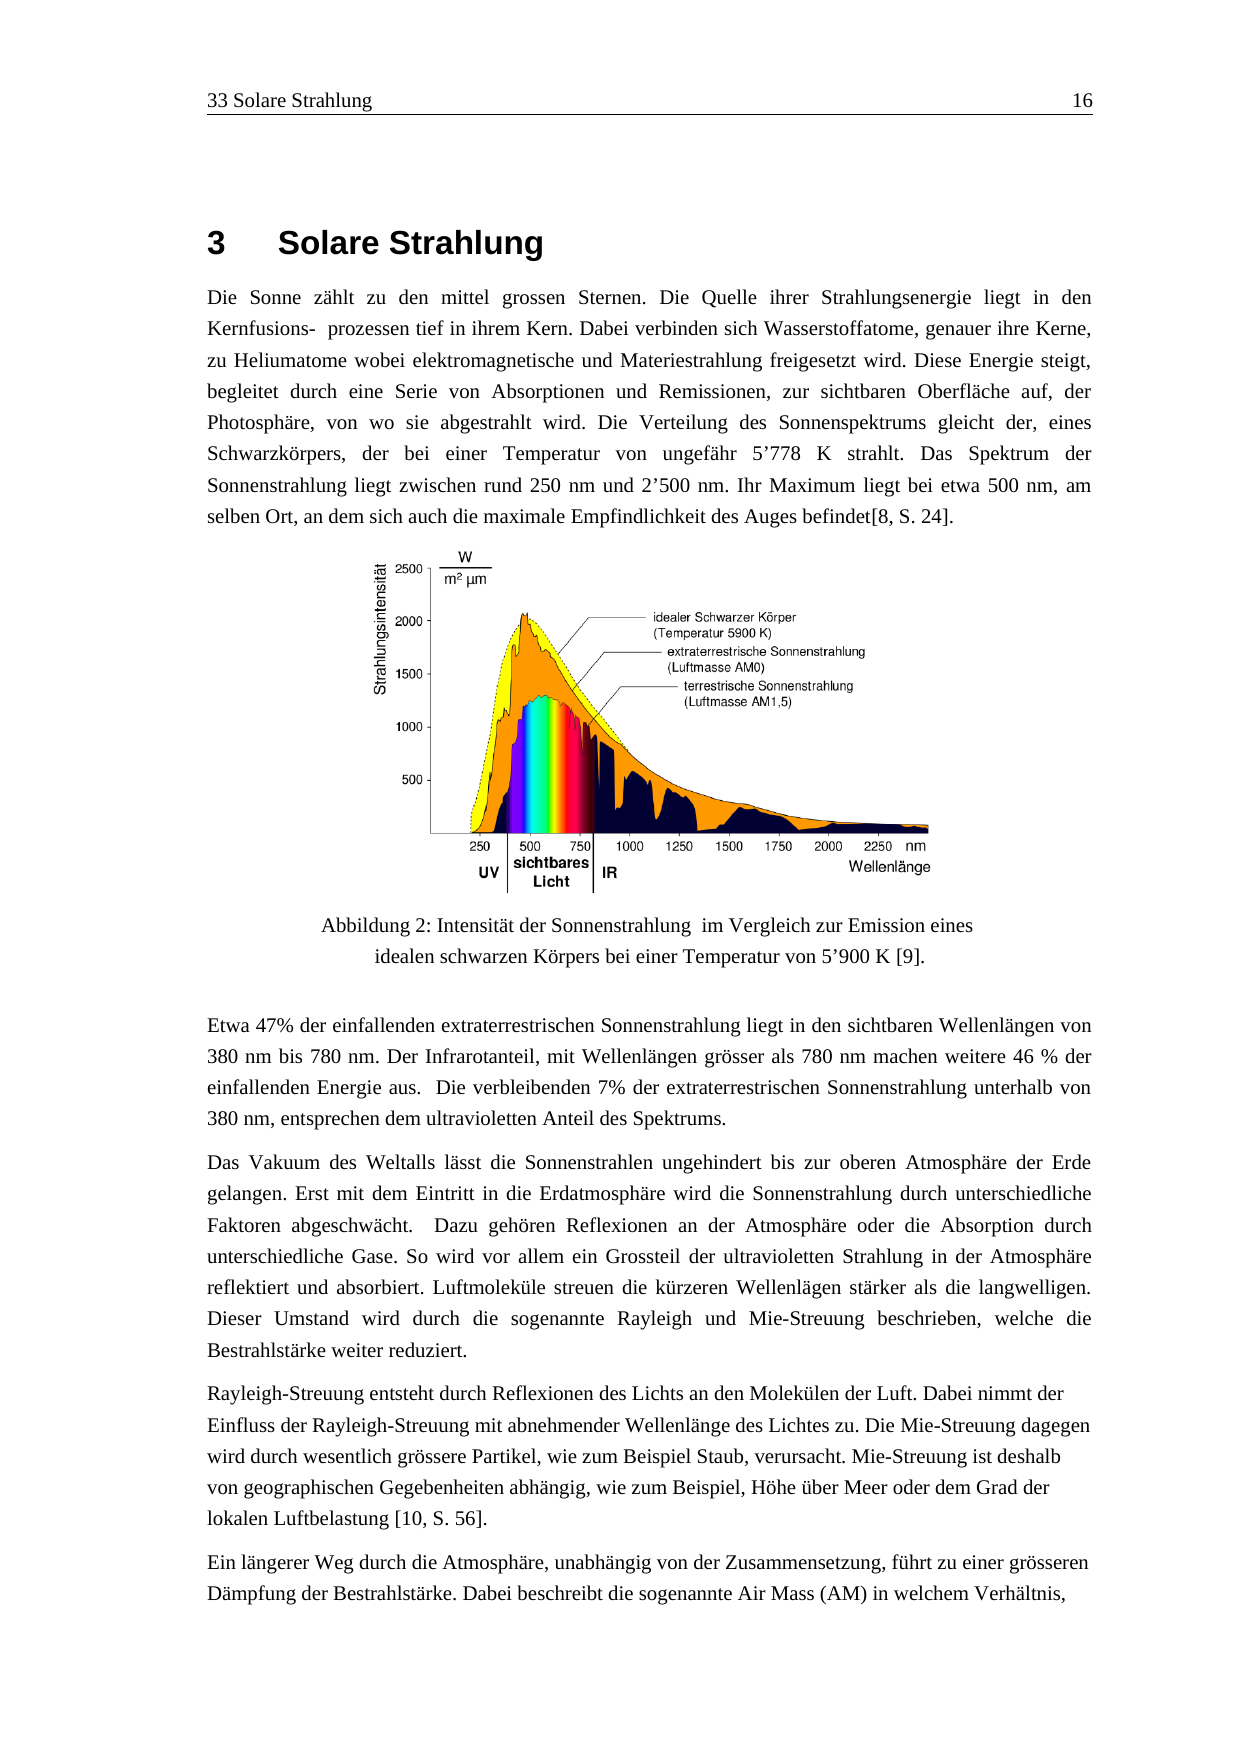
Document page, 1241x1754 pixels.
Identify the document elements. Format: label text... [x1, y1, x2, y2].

text Die Sonne zählt zu den mittel grossen Sternen. Die Quelle ihrer Strahlungsenergie liegt in den Kernfusions- prozessen tief in ihrem Kern. Dabei verbinden sich Wasserstoffatome, genauer ihre Kerne, zu Heliumatome wobei elektromagnetische und Materiestrahlung freigesetzt wird. Diese Energie steigt, begleitet durch eine Serie von Absorptionen und Remissionen, zur sichtbaren Oberfläche auf, der Photosphäre, von wo sie abgestrahlt wird. Die Verteilung des Sonnenspektrums gleicht der, eines Schwarzkörpers, der bei einer Temperatur von ungefähr 5’778 K strahlt. Das Spektrum der Sonnenstrahlung liegt zwischen rund 250 nm und 2’500 nm. Ihr Maximum liegt bei etwa 500 nm, am selben Ort, an dem sich auch die maximale Empfindlichkeit des Auges befindet[8, S. 24]. [207, 285, 1093, 528]
subtitle Solare Strahlung [207, 223, 1093, 261]
text Das Vakuum des Weltalls lässt die Sonnenstrahlen ungehindert bis zur oberen Atmosphäre der Erde gelangen. Erst mit dem Eintritt in die Erdatmosphäre wird die Sonnenstrahlung durch unterschiedliche Faktoren abgeschwächt. Dazu gehören Reflexionen an der Atmosphäre oder die Absorption durch unterschiedliche Gase. So wird vor allem ein Grossteil der ultravioletten Strahlung in der Atmosphäre reflektiert und absorbiert. Luftmoleküle streuen die kürzeren Wellenlägen stärker als die langwelligen. Dieser Umstand wird durch die sogenannte Rayleigh und Mie-Streuung beschrieben, welche die Bestrahlstärke weiter reduziert. [207, 1150, 1093, 1362]
text Abbildung 2: Intensität der Sonnenstrahlung im Vergleich zur Emission eines idealen schwarzen Körpers bei einer Temperatur von 5’900 K [9]. [207, 913, 1093, 968]
text Rayleigh-Streuung entsteht durch Reflexionen des Lichts an den Molekülen der Luft. Dabei nimmt der Einfluss der Rayleigh-Streuung mit abnehmender Wellenlänge des Lichtes zu. Die Mie-Streuung dagegen wird durch wesentlich grössere Partikel, wie zum Beispiel Staub, verursacht. Mie-Streuung ist deshalb von geographischen Gegebenheiten abhängig, wie zum Beispiel, Höhe über Meer oder dem Grad der lokalen Luftbelastung [10, S. 56]. [207, 1381, 1093, 1530]
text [207, 1550, 1093, 1605]
text Etwa 47% der einfallenden extraterrestrischen Sonnenstrahlung liegt in den sichtbaren Wellenlängen von 380 nm bis 780 nm. Der Infrarotanteil, mit Wellenlängen grösser als 780 nm machen weitere 46 % der einfallenden Energie aus. Die verbleibenden 7% der extraterrestrischen Sonnenstrahlung unterhalb von 380 nm, entsprechen dem ultravioletten Anteil des Spektrums. [207, 1013, 1093, 1130]
picture [368, 547, 931, 893]
